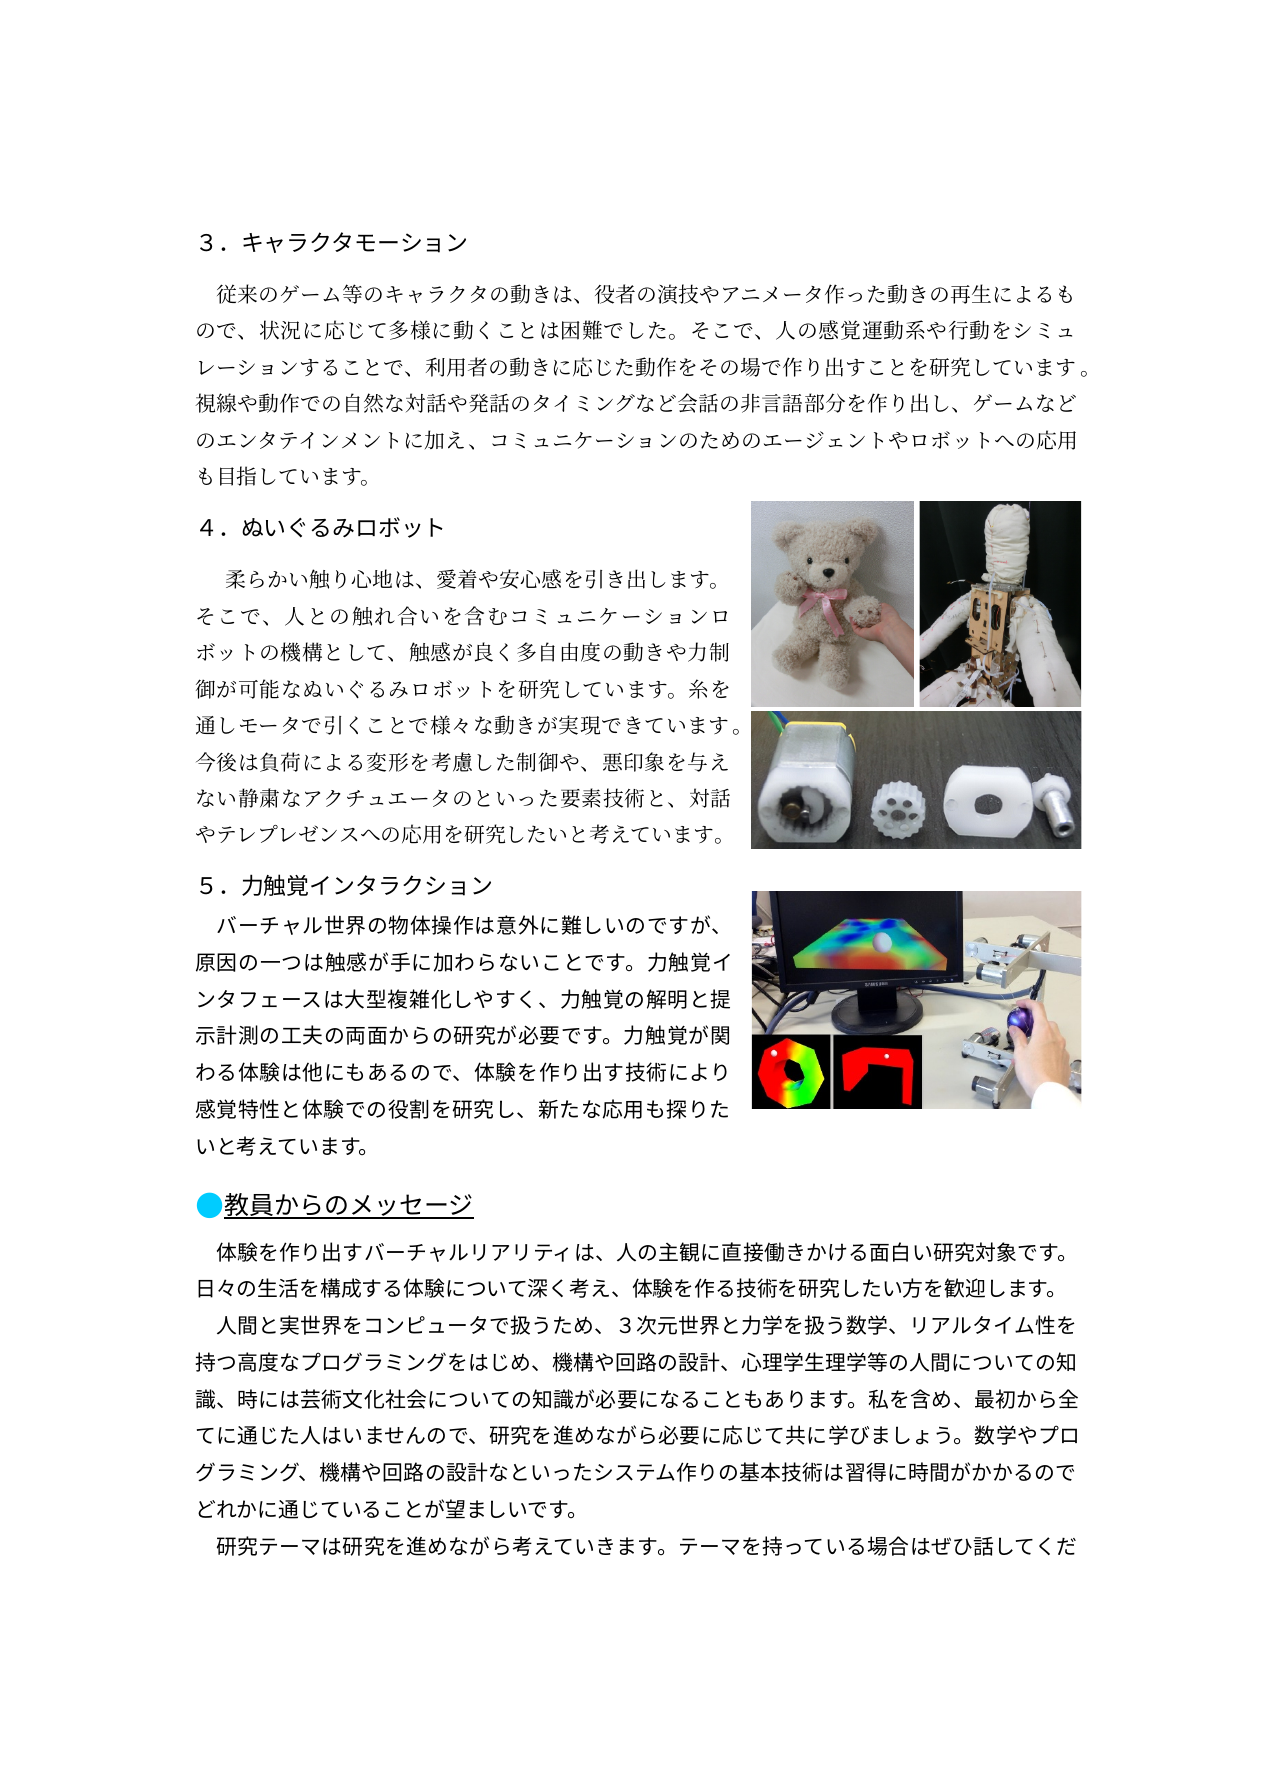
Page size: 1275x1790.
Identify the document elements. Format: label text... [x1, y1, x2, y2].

text 柔らかい触り心地は、愛着や安心感を引き出します。そこで、人との触れ合いを含むコミュニケーションロボットの機構として、触感が良く多自由度の動きや力制御が可能なぬいぐるみロボットを研究しています。糸を通しモータで引くことで様々な動きが実現できています。今後は負荷による変形を考慮した制御や、悪印象を与えない静粛なアクチュエータのといった要素技術と、対話やテレプレゼンスへの応用を研究したいと考えています。 [195, 564, 1080, 849]
picture [919, 501, 1082, 707]
text 人間と実世界をコンピュータで扱うため、３次元世界と力学を扱う数学、リアルタイム性を持つ高度なプログラミングをはじめ、機構や回路の設計、心理学生理学等の人間についての知識、時には芸術文化社会についての知識が必要になることもあります。私を含め、最初から全てに通じた人はいませんので、研究を進めながら必要に応じて共に学びましょう。数学やプログラミング、機構や回路の設計なといったシステム作りの基本技術は習得に時間がかかるのでどれかに通じていることが望ましいです。 [195, 1309, 1080, 1523]
picture [751, 891, 1082, 1109]
text ●教員からのメッセージ [195, 1179, 1080, 1224]
text ３．キャラクタモーション [195, 224, 1080, 258]
text ４．ぬいぐるみロボット [195, 510, 751, 543]
picture [751, 711, 1082, 849]
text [195, 1530, 1080, 1560]
picture [751, 501, 914, 707]
text ５．力触覚インタラクション [195, 868, 1080, 901]
text 従来のゲーム等のキャラクタの動きは、役者の演技やアニメータ作った動きの再生によるもので、状況に応じて多様に動くことは困難でした。そこで、人の感覚運動系や行動をシミュレーションすることで、利用者の動きに応じた動作をその場で作り出すことを研究しています。視線や動作での自然な対話や発話のタイミングなど会話の非言語部分を作り出し、ゲームなどのエンタテインメントに加え、コミュニケーションのためのエージェントやロボットへの応用も目指しています。 [195, 278, 1080, 491]
text 体験を作り出すバーチャルリアリティは、人の主観に直接働きかける面白い研究対象です。日々の生活を構成する体験について深く考え、体験を作る技術を研究したい方を歓迎します。 [195, 1236, 1080, 1303]
